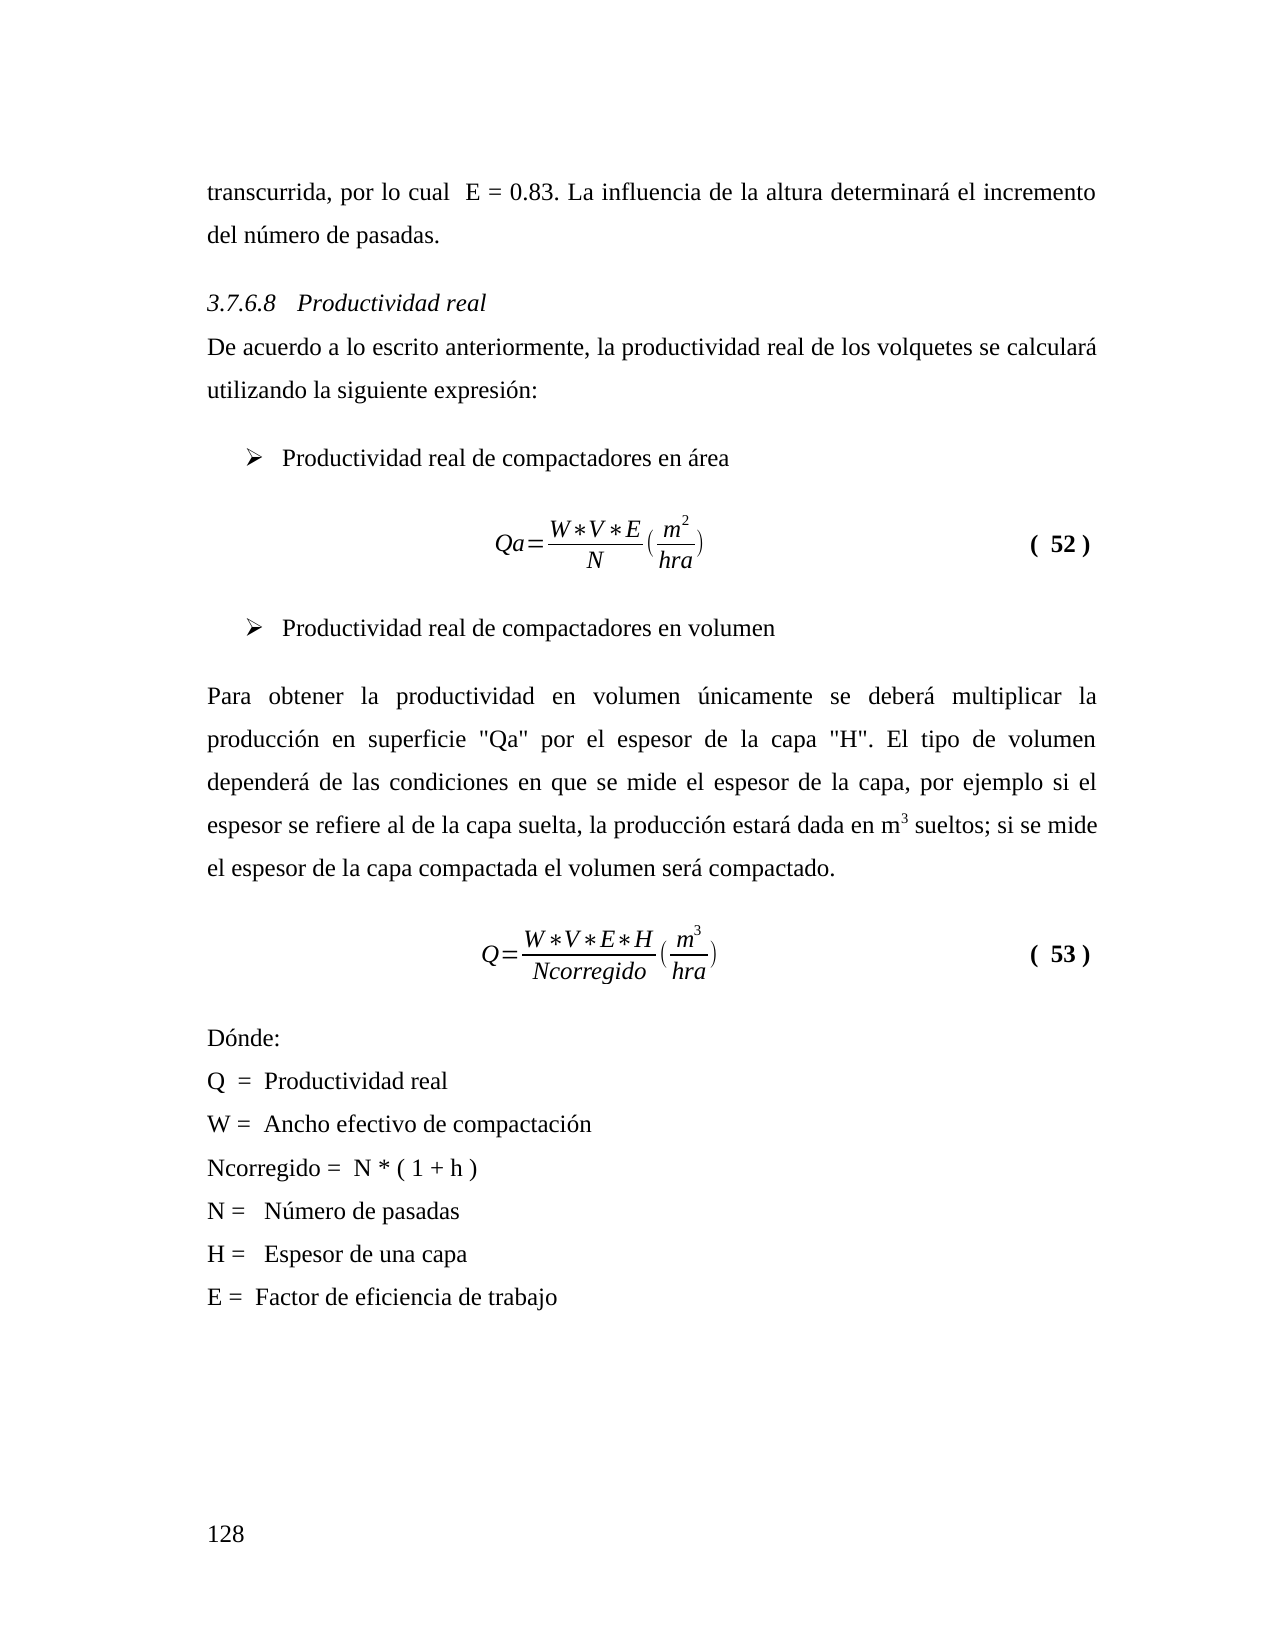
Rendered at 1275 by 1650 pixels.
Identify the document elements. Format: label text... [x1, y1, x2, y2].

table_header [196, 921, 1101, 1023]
text E = Factor de eficiencia de trabajo [207, 1282, 1098, 1311]
text Ncorregido = N * ( 1 + h ) [207, 1153, 1098, 1181]
text N = Número de pasadas [207, 1196, 1098, 1224]
text De acuerdo a lo escrito anteriormente, la productividad real de los volquetes se calculará utilizando la siguiente expresión: [207, 332, 1098, 403]
text Dónde: [207, 1023, 1098, 1052]
list Productividad real de compactadores en área [244, 443, 1098, 472]
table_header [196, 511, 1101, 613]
text Q = Productividad real [207, 1066, 1098, 1095]
list Productividad real de compactadores en volumen [244, 613, 1098, 641]
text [207, 177, 1098, 249]
text H = Espesor de una capa [207, 1239, 1098, 1268]
text Para obtener la productividad en volumen únicamente se deberá multiplicar la producción en superficie "Qa" por el espesor de la capa "H". El tipo de volumen dependerá de las condiciones en que se mide el espesor de la capa, por ejemplo si el espesor se refiere al de la capa suelta, la producción estará dada en m3 sueltos; si se mide el espesor de la capa compactada el volumen será compactado. [207, 681, 1098, 882]
subtitle Productividad real [207, 288, 1098, 317]
text W = Ancho efectivo de compactación [207, 1109, 1098, 1138]
